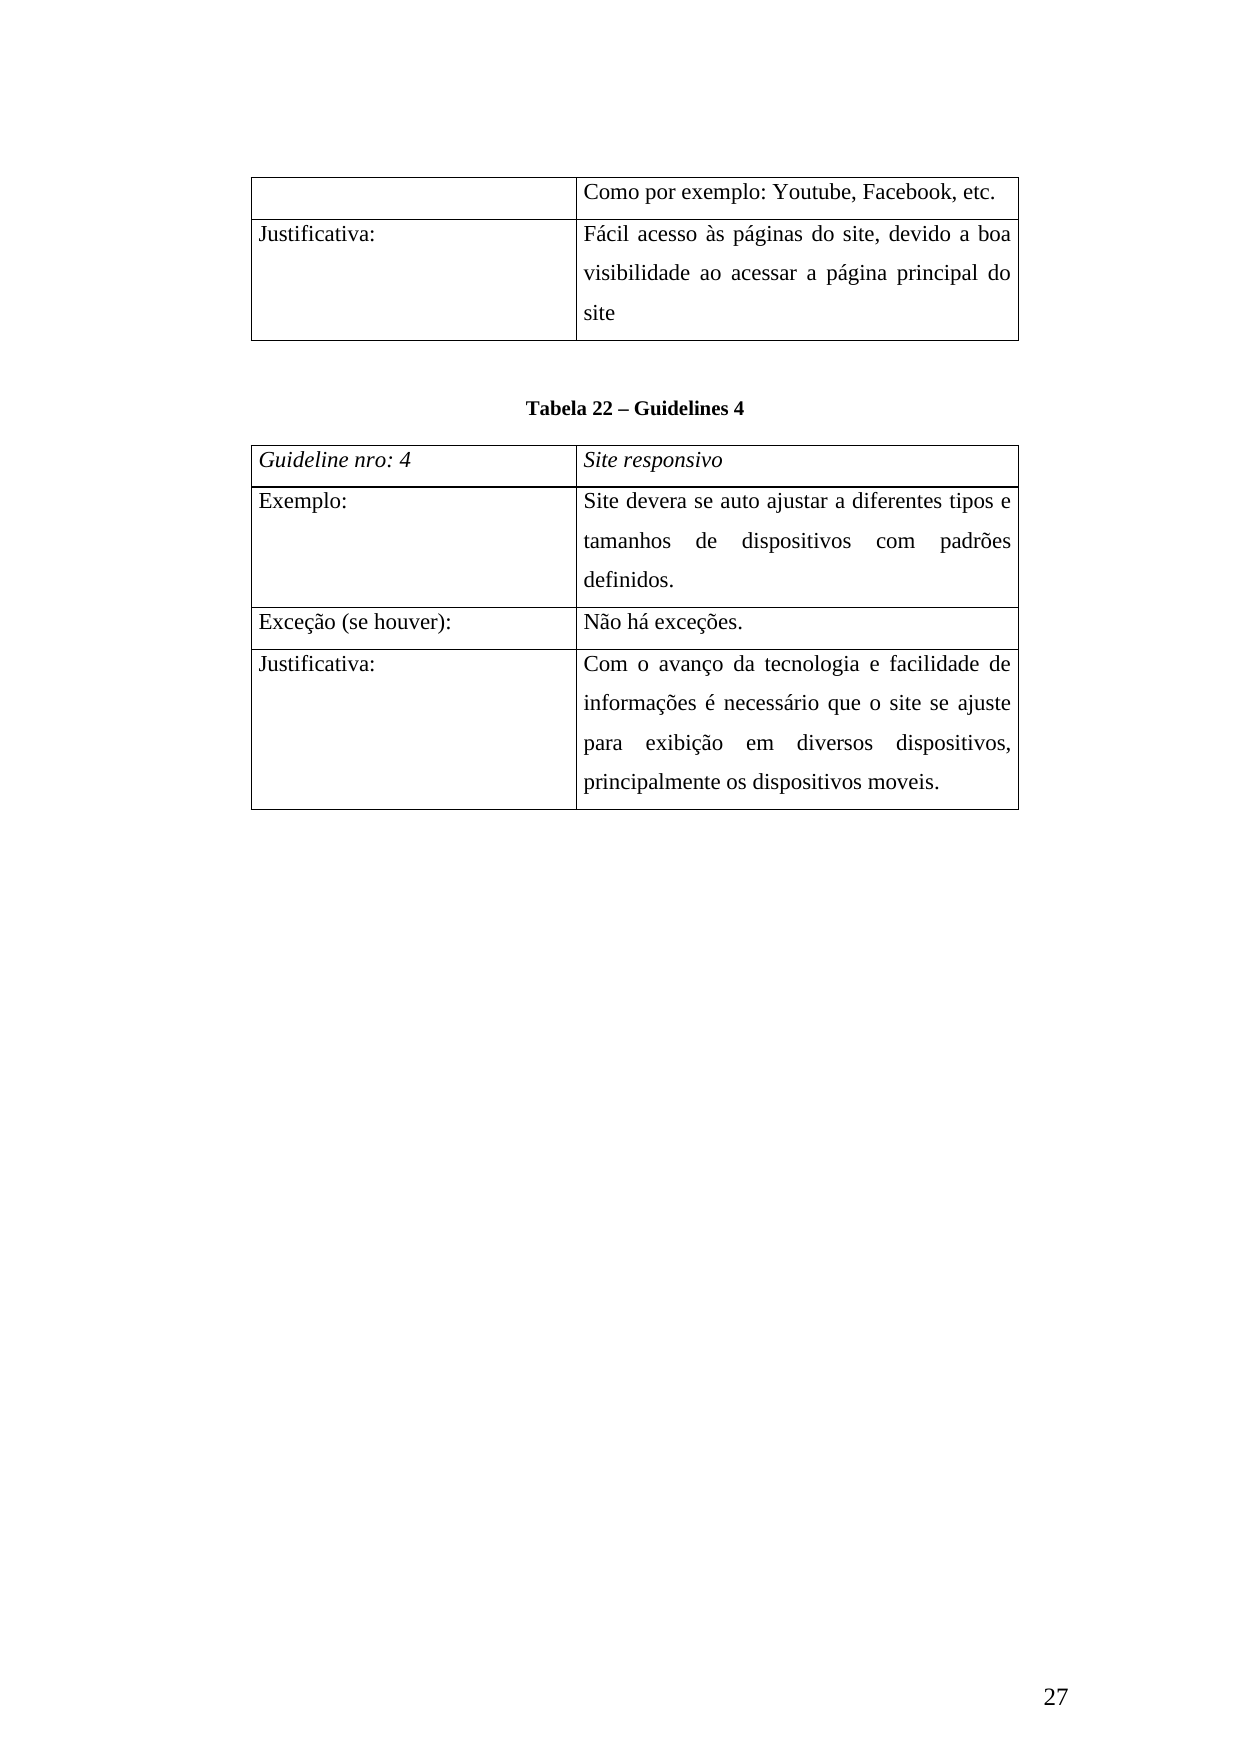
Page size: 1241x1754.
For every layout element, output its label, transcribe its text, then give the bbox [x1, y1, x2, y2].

table_cell Não há exceções. [577, 608, 1018, 649]
text Tabela 22 – Guidelines 4 [148, 396, 1122, 420]
table_cell Justificativa: [252, 650, 576, 809]
table_cell Fácil acesso às páginas do site, devido a boa visibilidade ao acessar a página principal do site [577, 220, 1018, 339]
table_cell Exceção (se houver): [252, 608, 576, 649]
table_cell Site devera se auto ajustar a diferentes tipos e tamanhos de dispositivos com padrões definidos. [577, 488, 1018, 607]
table_header Site responsivo [577, 446, 1018, 486]
table_cell Justificativa: [252, 220, 576, 339]
table_cell Com o avanço da tecnologia e facilidade de informações é necessário que o site se ajuste para exibição em diversos dispositivos, principalmente os dispositivos moveis. [577, 650, 1018, 809]
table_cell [577, 178, 1018, 219]
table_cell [252, 178, 576, 219]
table_header Guideline nro: 4 [252, 446, 576, 486]
table_cell Exemplo: [252, 488, 576, 607]
